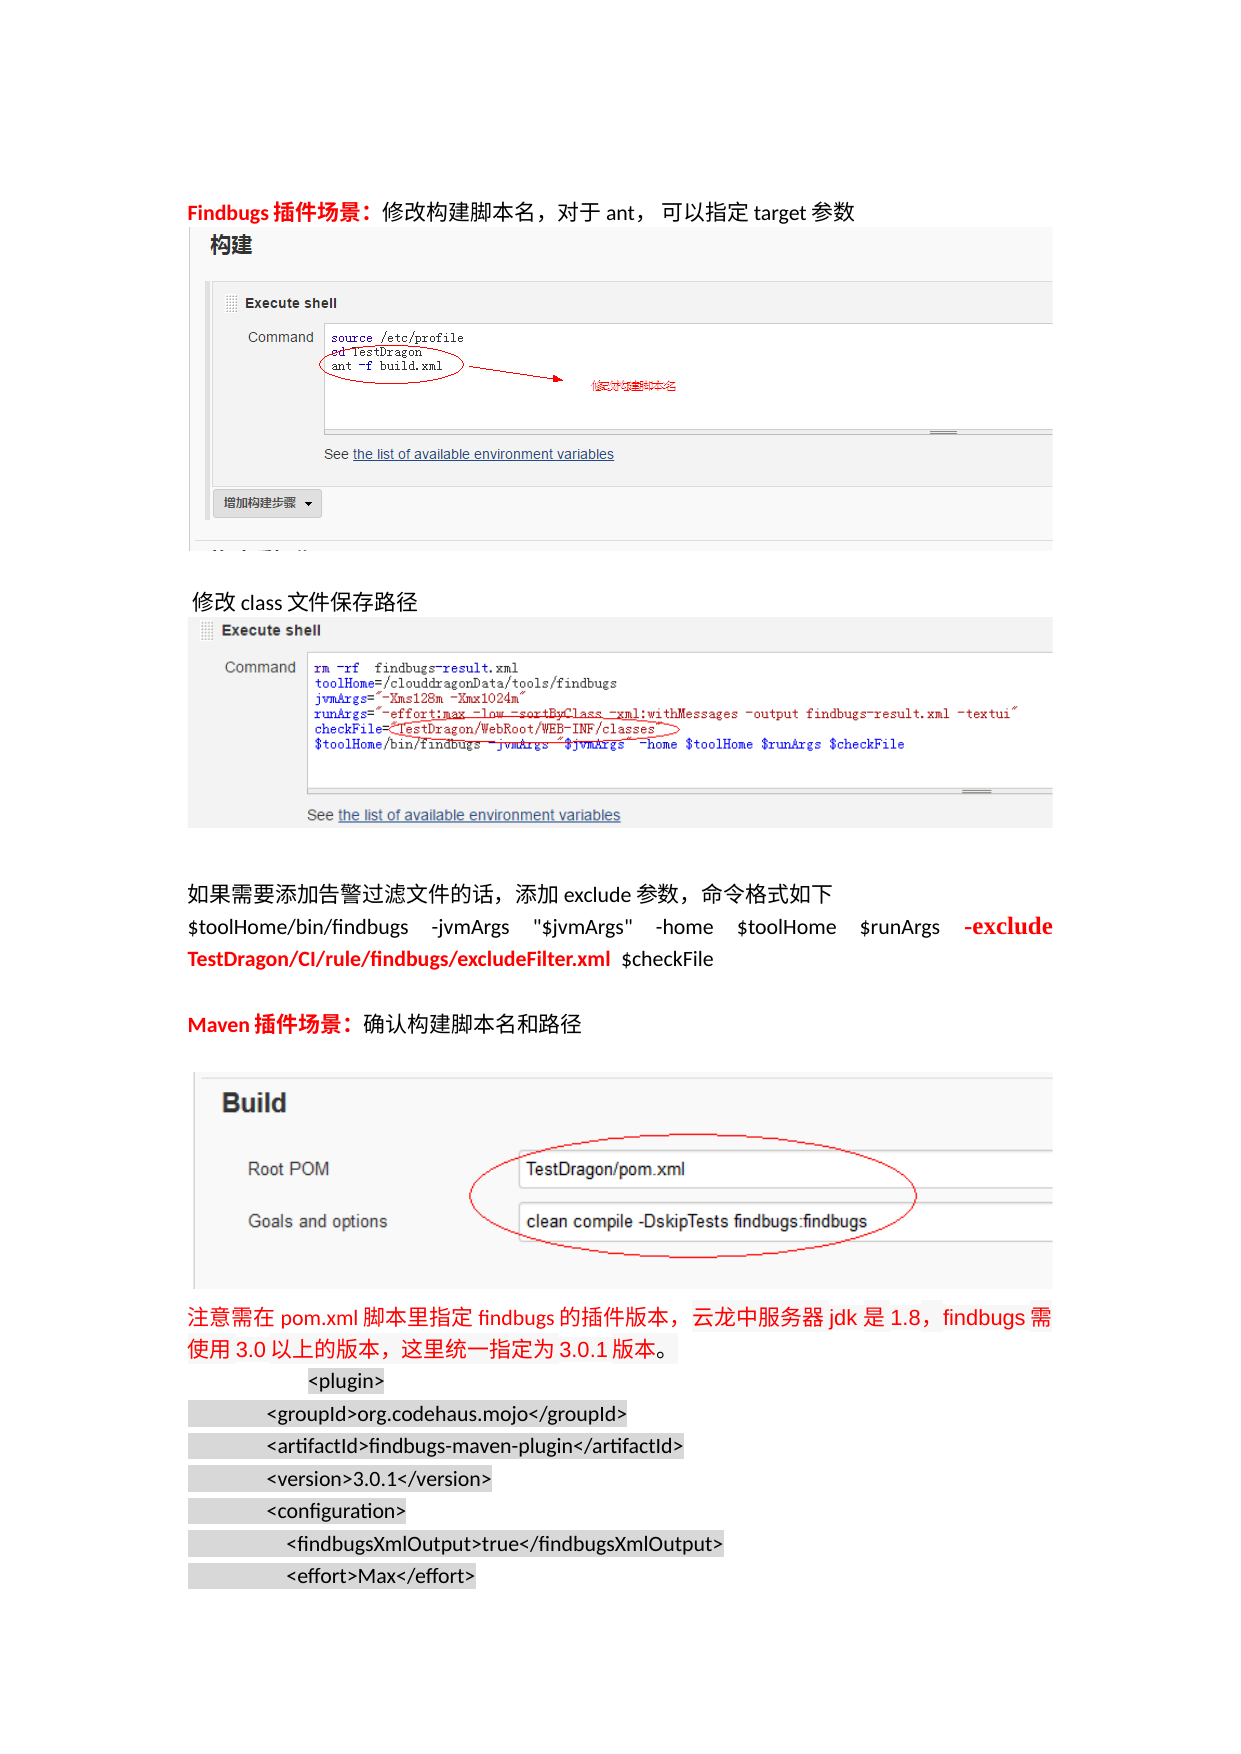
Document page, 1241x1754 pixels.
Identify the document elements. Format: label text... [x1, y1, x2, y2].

text <configuration> [187, 1494, 1053, 1527]
text <findbugsXmlOutput>true</findbugsXmlOutput> [187, 1527, 1053, 1559]
text 如果需要添加告警过滤文件的话，添加exclude参数，命令格式如下 [187, 877, 1053, 909]
picture [187, 617, 1053, 828]
picture [187, 1072, 1053, 1289]
text $toolHome/bin/findbugs -jvmArgs "$jvmArgs" -home $toolHome $runArgs -exclude TestDragon/CI/rule/findbugs/excludeFilter.xml $checkFile [187, 909, 1053, 974]
text 注意需在pom.xml脚本里指定findbugs的插件版本，云龙中服务器jdk 是1.8，findbugs需使用3.0以上的版本，这里统一指定为3.0.1版本。 [187, 1299, 1053, 1364]
text <plugin> [187, 1364, 1053, 1397]
text <artifactId>findbugs-maven-plugin</artifactId> [187, 1429, 1053, 1462]
text <version>3.0.1</version> [187, 1462, 1053, 1494]
text <groupId>org.codehaus.mojo</groupId> [187, 1397, 1053, 1429]
text <effort>Max</effort> [187, 1559, 1053, 1592]
text 修改class文件保存路径 [187, 584, 1053, 617]
text Findbugs插件场景：修改构建脚本名，对于ant， 可以指定target参数 [187, 194, 1053, 227]
picture [187, 227, 1053, 551]
text Maven插件场景：确认构建脚本名和路径 [187, 1007, 1053, 1039]
